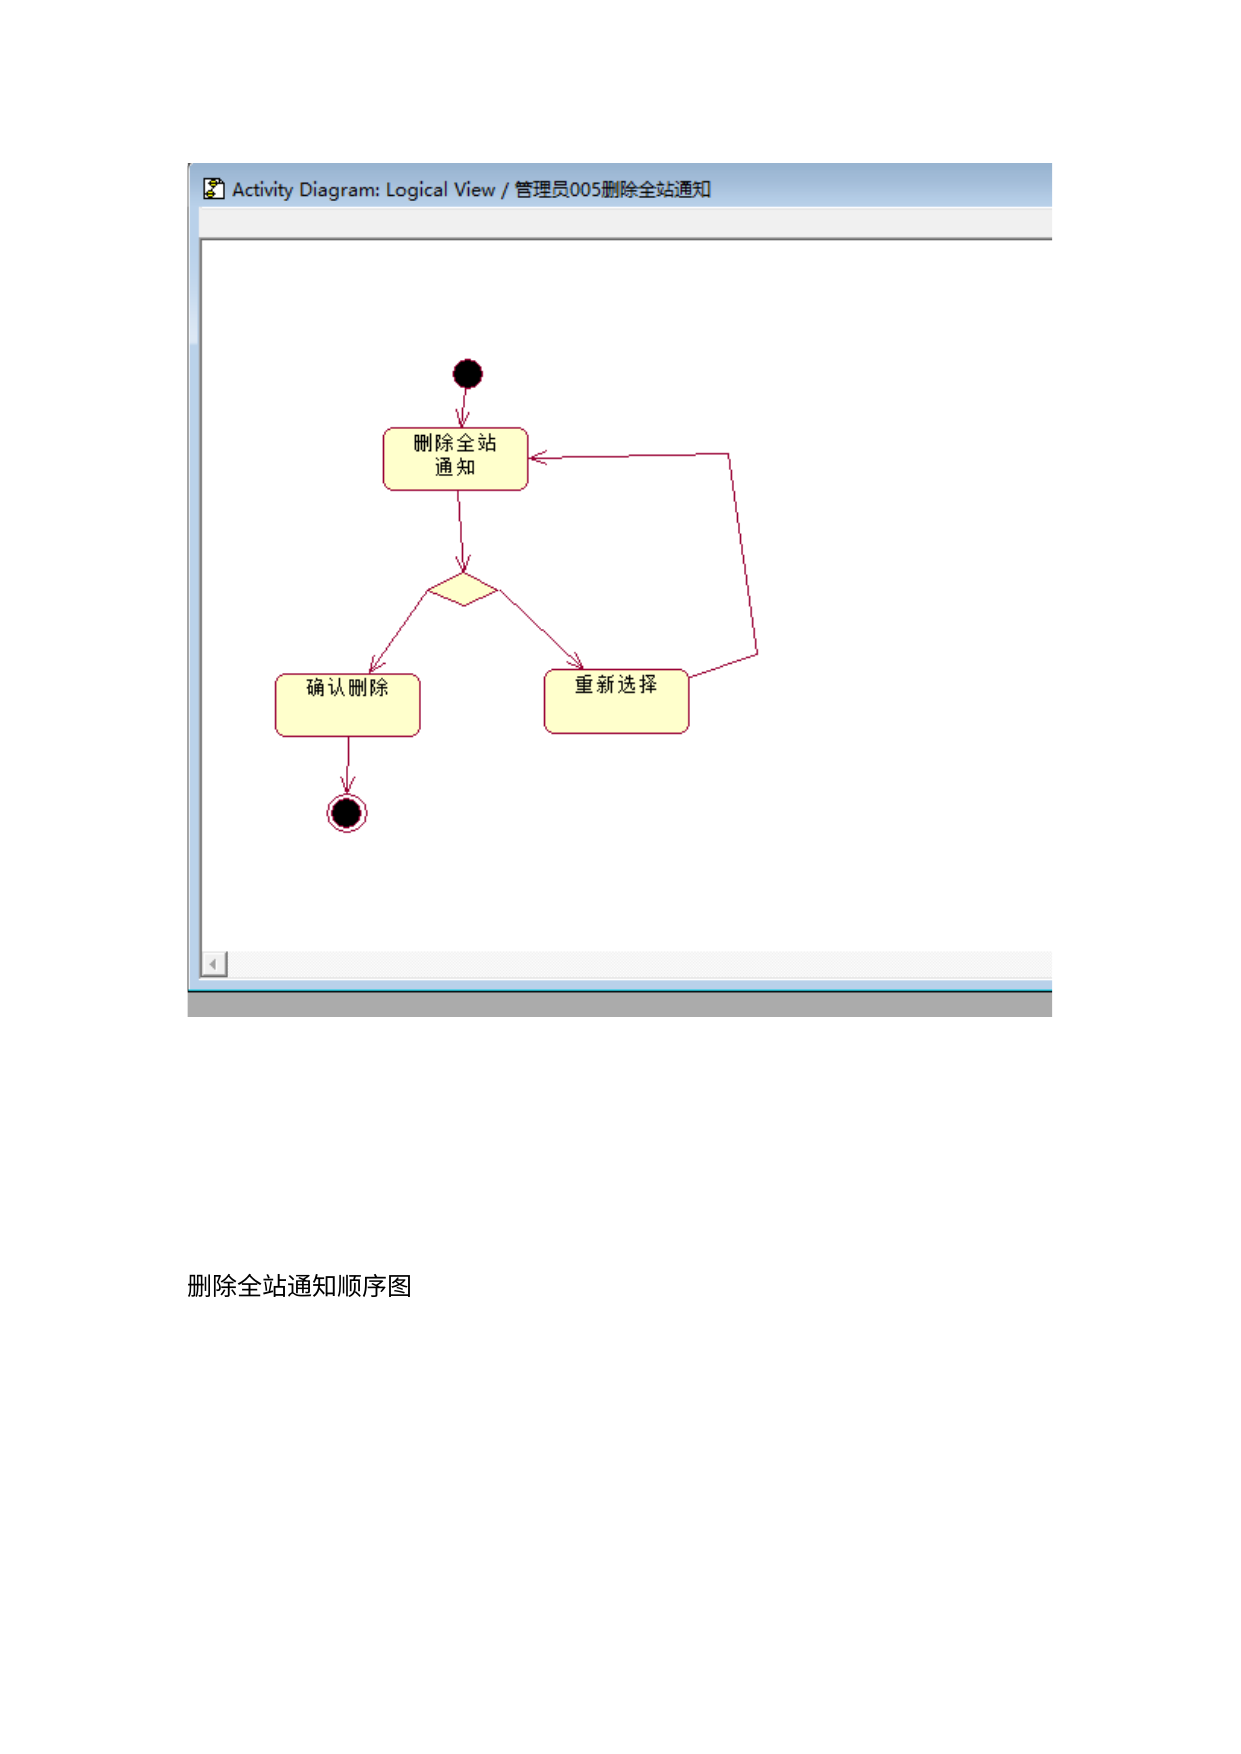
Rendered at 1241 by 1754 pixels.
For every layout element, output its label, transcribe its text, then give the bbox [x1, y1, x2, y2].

picture [187, 163, 1053, 1017]
text 删除全站通知顺序图 [187, 1251, 1053, 1318]
